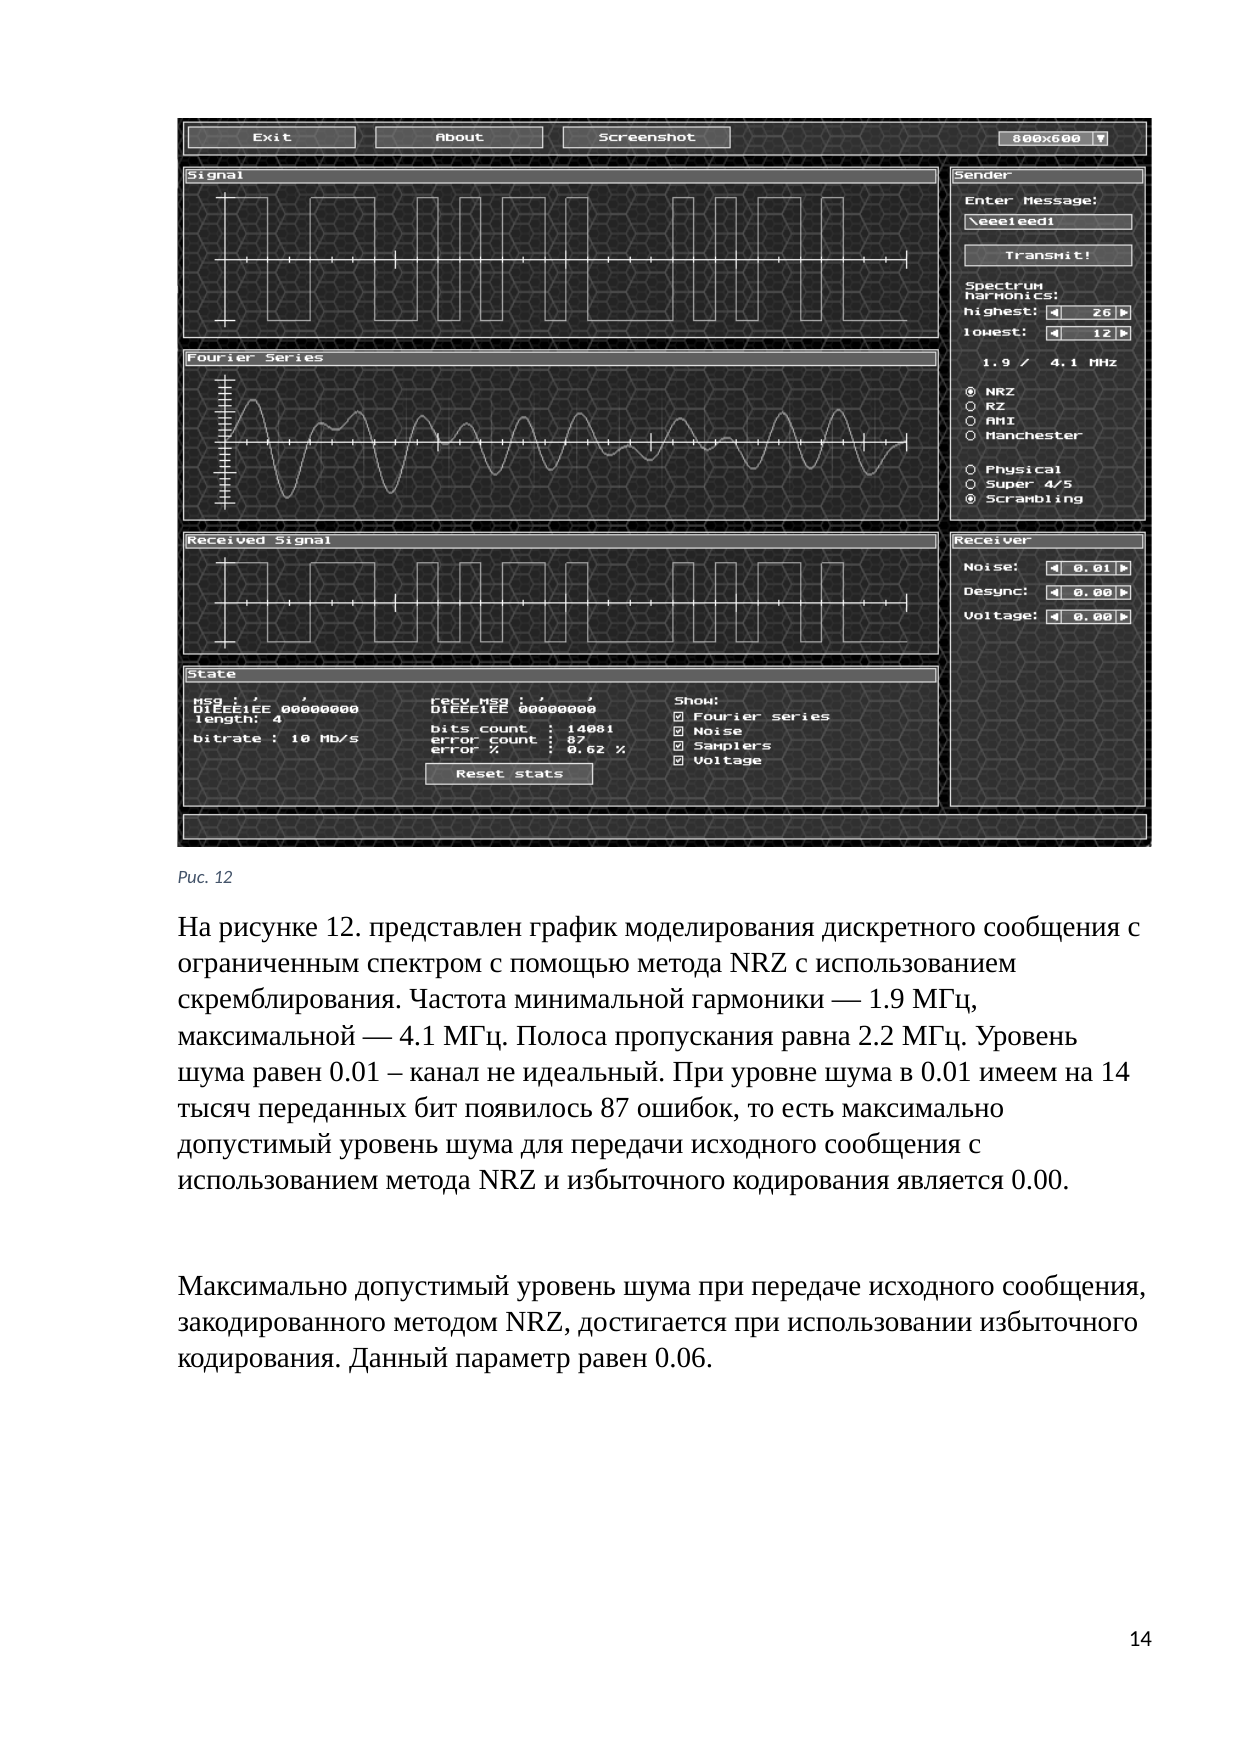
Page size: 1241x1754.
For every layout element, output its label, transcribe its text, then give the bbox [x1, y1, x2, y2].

text На рисунке 12. представлен график моделирования дискретного сообщения с ограниченным спектром с помощью метода NRZ с использованием скремблирования. Частота минимальной гармоники — 1.9 МГц, максимальной — 4.1 МГц. Полоса пропускания равна 2.2 МГц. Уровень шума равен 0.01 – канал не идеальный. При уровне шума в 0.01 имеем на 14 тысяч переданных бит появилось 87 ошибок, то есть максимально допустимый уровень шума для передачи исходного сообщения с использованием метода NRZ и избыточного кодирования является 0.00. [177, 909, 1152, 1196]
picture [177, 118, 1152, 847]
text Максимально допустимый уровень шума при передаче исходного сообщения, закодированного методом NRZ, достигается при использовании избыточного кодирования. Данный параметр равен 0.06. [177, 1268, 1152, 1374]
text Рис. 12 [177, 866, 1152, 888]
